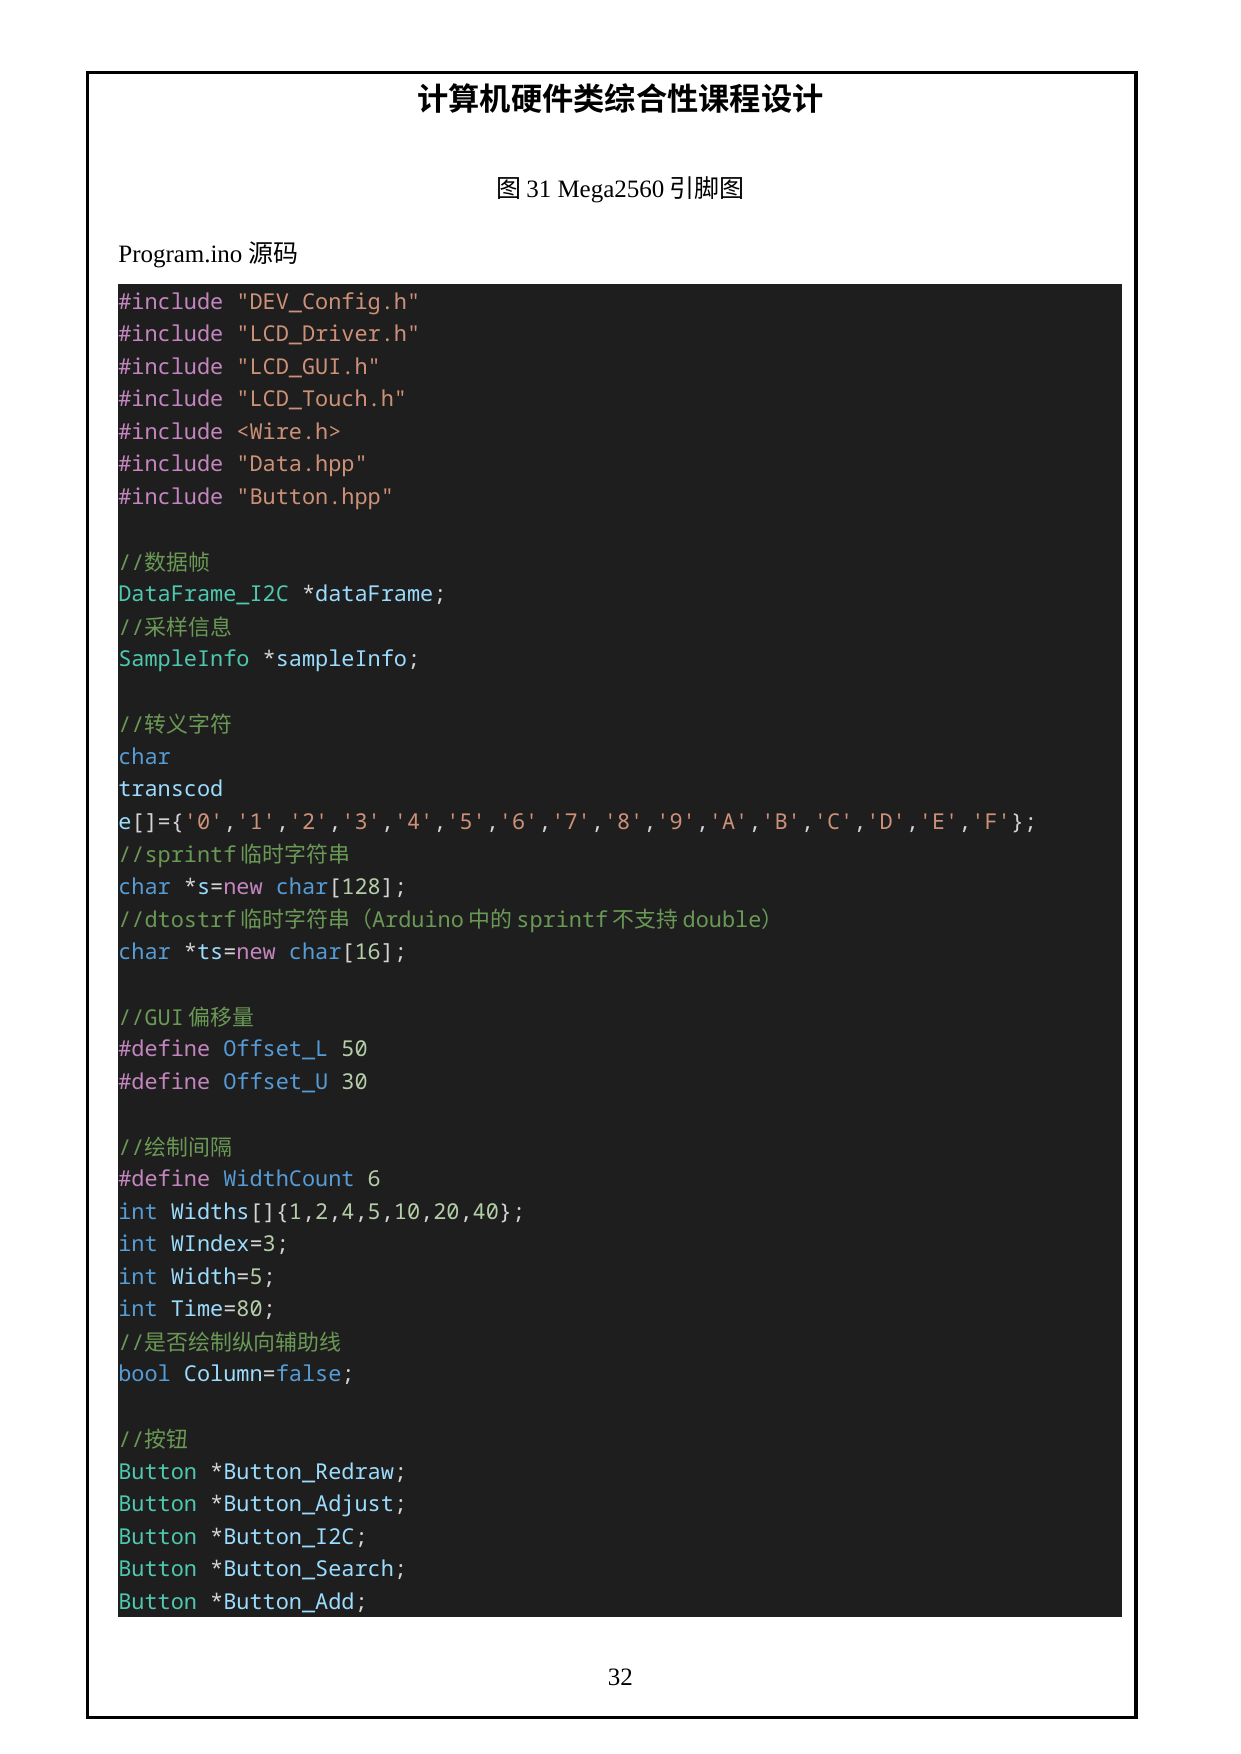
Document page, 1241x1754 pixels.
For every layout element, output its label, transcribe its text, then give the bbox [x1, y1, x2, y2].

text char transcode[]={'0','1','2','3','4','5','6','7','8','9','A','B','C','D','E','F'}; [118, 739, 1122, 837]
text Button *Button_Add; [118, 1584, 1122, 1617]
text //数据帧 [118, 544, 1122, 577]
text bool Column=false; [118, 1357, 1122, 1389]
text #define Offset_U 30 [118, 1064, 1122, 1097]
text int Widths[]{1,2,4,5,10,20,40}; [118, 1194, 1122, 1227]
text SampleInfo *sampleInfo; [118, 642, 1122, 674]
text Button *Button_Search; [118, 1552, 1122, 1584]
text Button *Button_I2C; [118, 1519, 1122, 1552]
text char *ts=new char[16]; [118, 934, 1122, 967]
text #include "LCD_Driver.h" [118, 317, 1122, 349]
text #define WidthCount 6 [118, 1162, 1122, 1194]
text #include <Wire.h> [118, 414, 1122, 447]
text #include "DEV_Config.h" [118, 284, 1122, 317]
text int Time=80; [118, 1292, 1122, 1324]
text //采样信息 [118, 609, 1122, 642]
text //GUI偏移量 [118, 999, 1122, 1032]
text //sprintf临时字符串 [118, 837, 1122, 869]
text //是否绘制纵向辅助线 [118, 1324, 1122, 1357]
text Button *Button_Adjust; [118, 1487, 1122, 1519]
text //dtostrf临时字符串（Arduino中的sprintf不支持double） [118, 902, 1122, 934]
text //转义字符 [118, 707, 1122, 739]
text int WIndex=3; [118, 1227, 1122, 1259]
text DataFrame_I2C *dataFrame; [118, 577, 1122, 609]
text int Width=5; [118, 1259, 1122, 1292]
text #include "LCD_Touch.h" [118, 382, 1122, 414]
text char *s=new char[128]; [118, 869, 1122, 902]
text //按钮 [118, 1422, 1122, 1454]
text //绘制间隔 [118, 1129, 1122, 1162]
text Button *Button_Redraw; [118, 1454, 1122, 1487]
text #define Offset_L 50 [118, 1032, 1122, 1064]
text 图31 Mega2560引脚图 [118, 154, 1122, 219]
text Program.ino 源码 [118, 219, 1122, 284]
text #include "Button.hpp" [118, 479, 1122, 512]
text #include "LCD_GUI.h" [118, 349, 1122, 382]
text #include "Data.hpp" [118, 447, 1122, 479]
